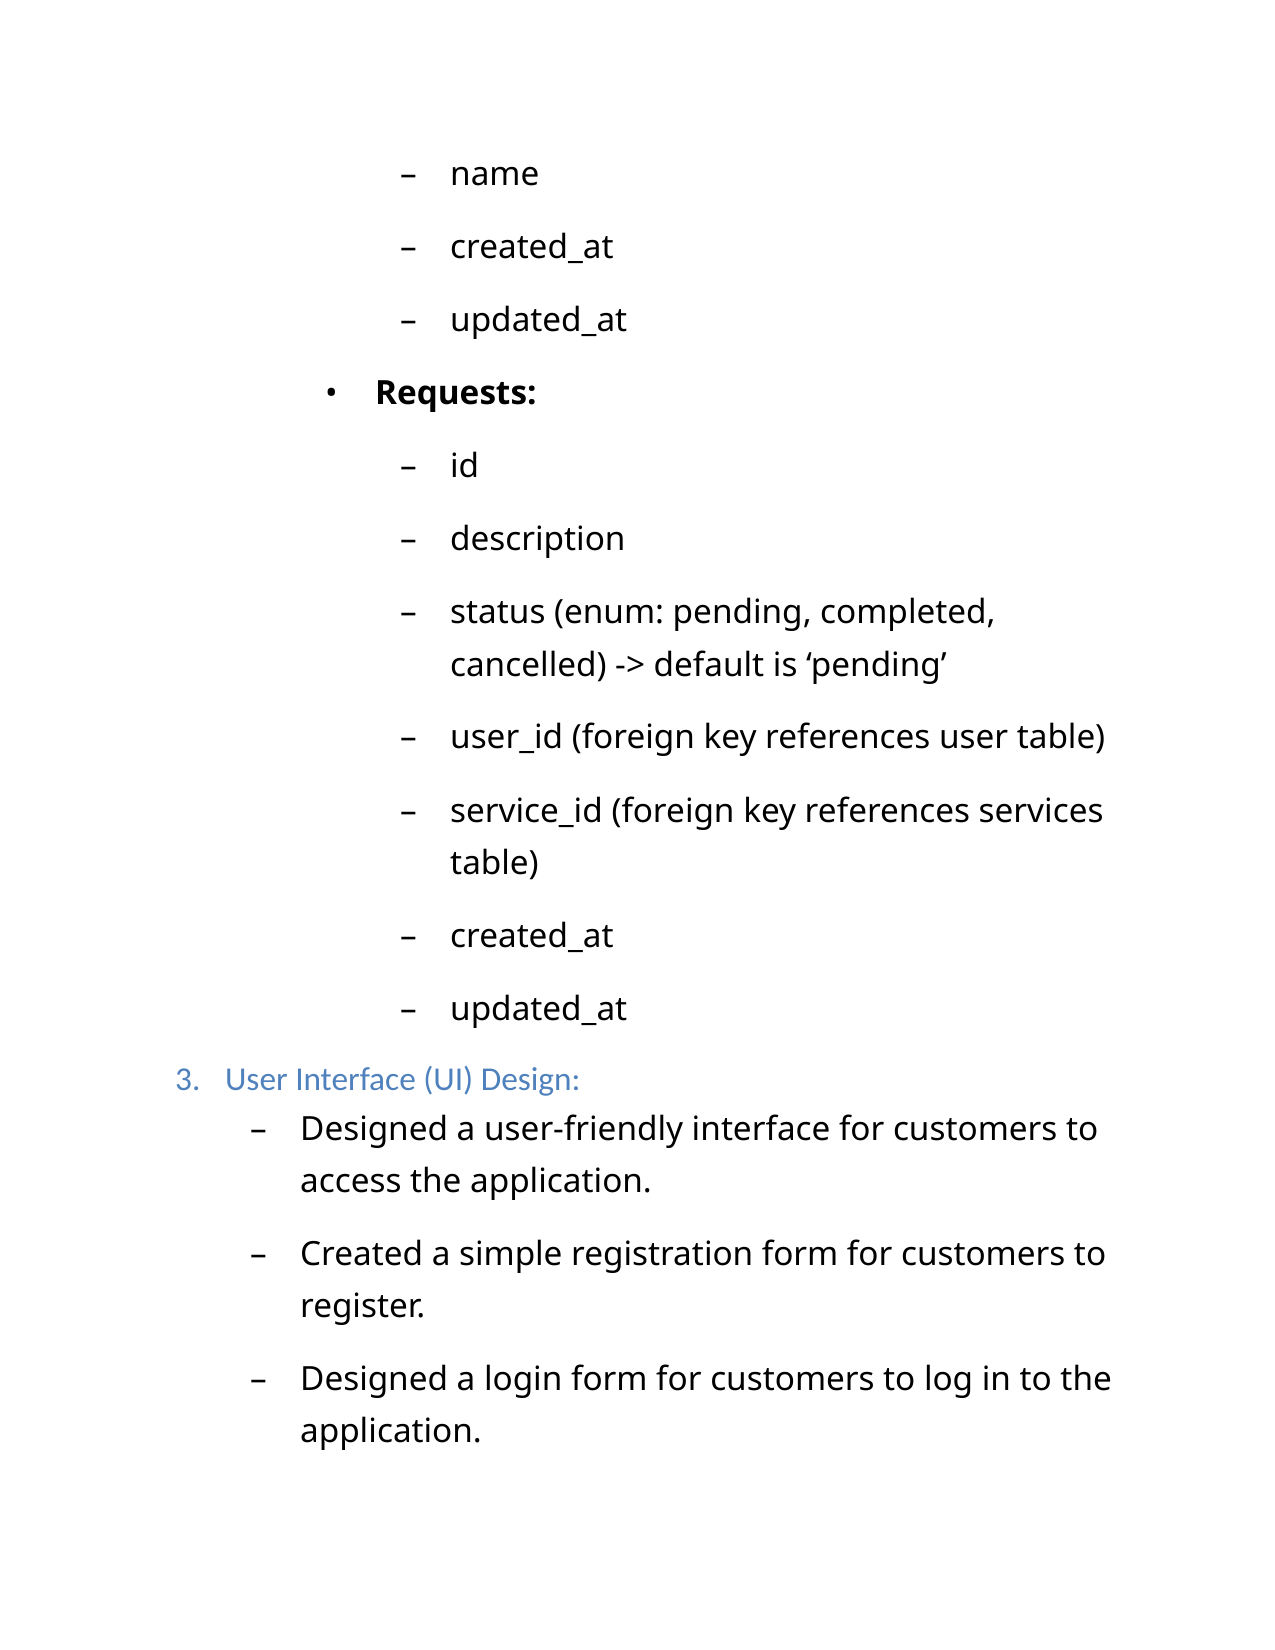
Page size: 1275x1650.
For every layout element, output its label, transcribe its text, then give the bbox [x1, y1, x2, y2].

list name [400, 150, 1125, 195]
list id [400, 442, 1125, 487]
list updated_at [400, 984, 1125, 1030]
list updated_at [400, 296, 1125, 341]
list created_at [400, 223, 1125, 268]
list description [400, 515, 1125, 561]
list Requests: [325, 369, 1125, 414]
subtitle User Interface (UI) Design: [175, 1058, 1125, 1098]
list Designed a login form for customers to log in to the application. [250, 1355, 1125, 1452]
list Created a simple registration form for customers to register. [250, 1229, 1125, 1327]
list user_id (foreign key references user table) [400, 713, 1125, 759]
list service_id (foreign key references services table) [400, 786, 1125, 884]
list status (enum: pending, completed, cancelled) -> default is ‘pending’ [400, 588, 1125, 686]
list Designed a user-friendly interface for customers to access the application. [250, 1104, 1125, 1202]
list created_at [400, 912, 1125, 957]
